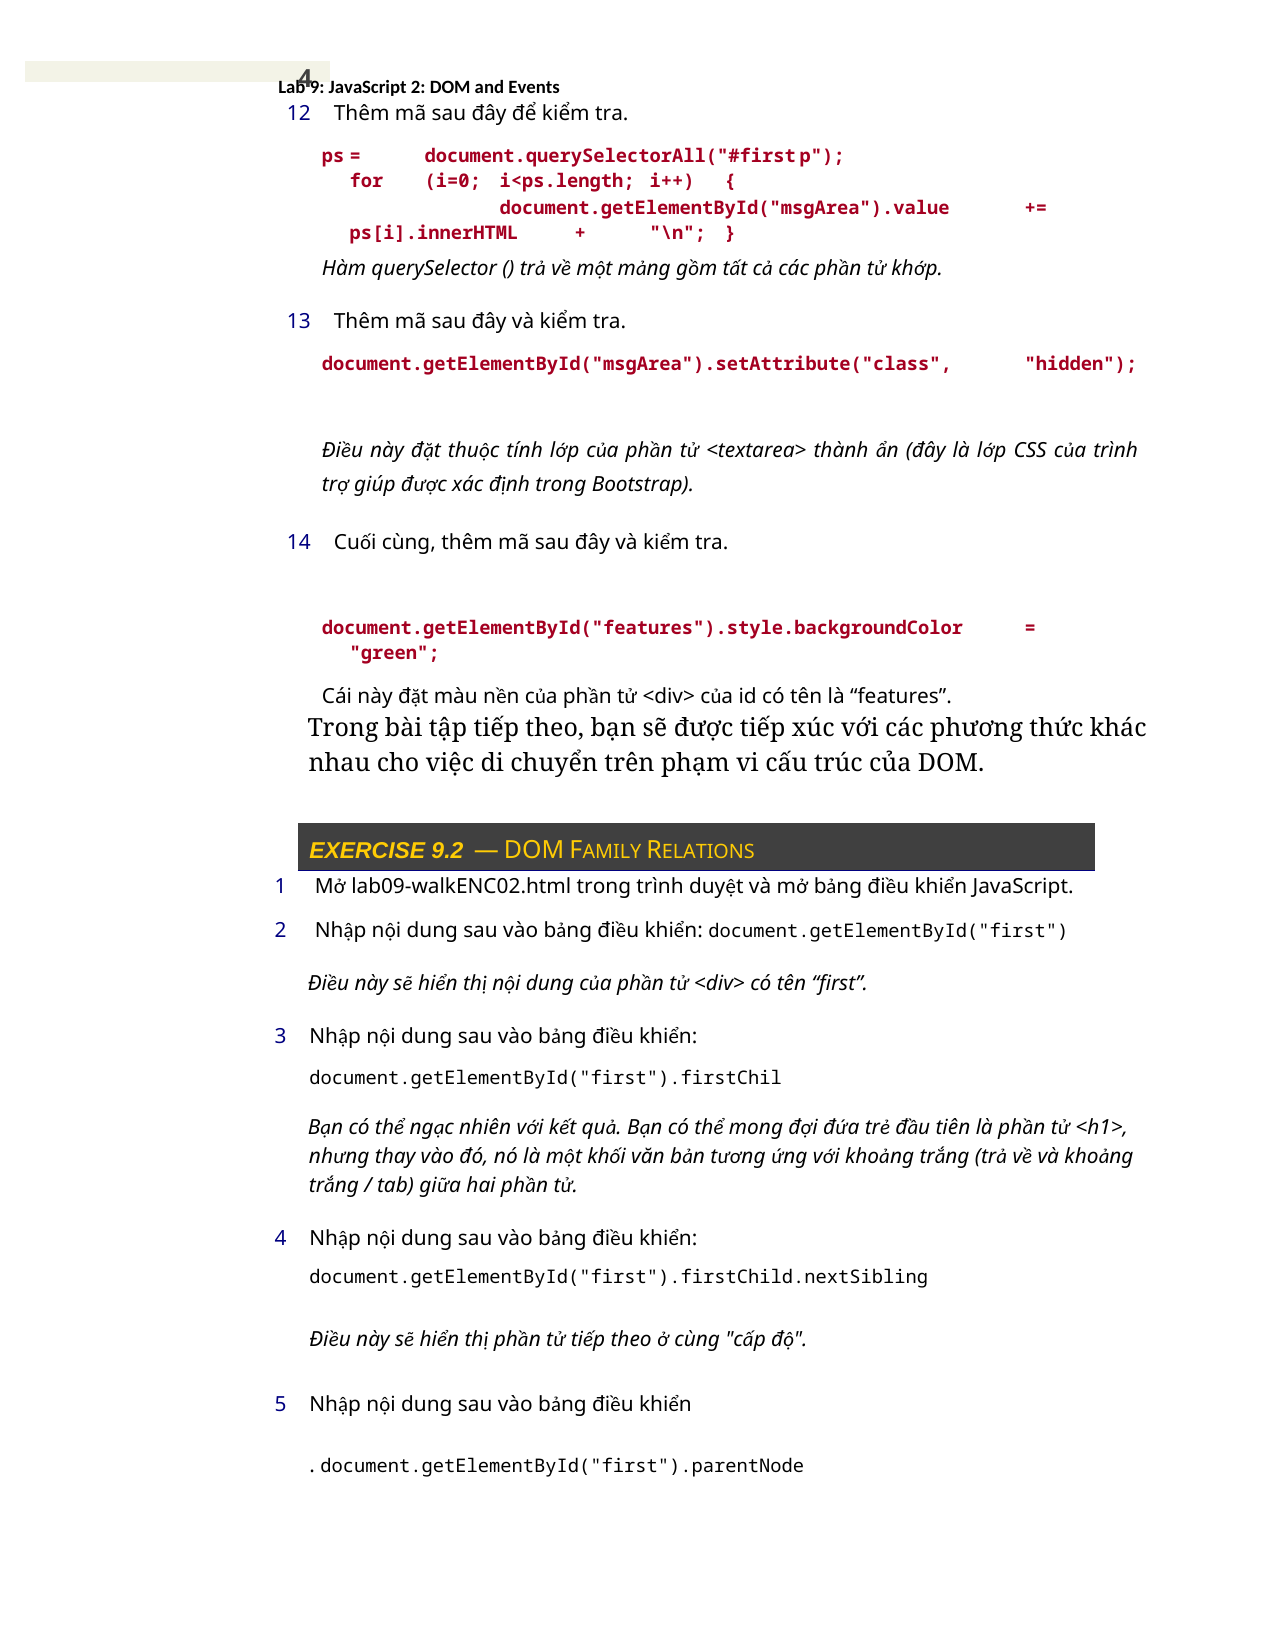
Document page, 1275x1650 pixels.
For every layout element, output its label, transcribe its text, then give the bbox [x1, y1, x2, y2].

text document.getElementById("features").style.backgroundColor = "green"; [322, 615, 1164, 665]
list Nhập nội dung sau vào bảng điều khiển: document.getElementById("first").firstChild.nextSibling [274, 1223, 1164, 1289]
list Mở lab09-walkENC02.html trong trình duyệt và mở bảng điều khiển JavaScript. [274, 871, 1164, 899]
text . document.getElementById("first").parentNode [309, 1450, 1164, 1478]
table_header EXERCISE 9.2 — DOM FAMILY RELATIONS [298, 823, 1095, 870]
list Cuối cùng, thêm mã sau đây và kiểm tra. [287, 527, 1164, 555]
text Điều này đặt thuộc tính lớp của phần tử <textarea> thành ẩn (đây là lớp CSS của trình trợ giúp được xác định trong Bootstrap). [322, 435, 1140, 498]
text Điều này sẽ hiển thị nội dung của phần tử <div> có tên “first”. [308, 968, 1164, 996]
text document.getElementById("msgArea").setAttribute("class", "hidden"); [322, 351, 1140, 407]
list Nhập nội dung sau vào bảng điều khiển: document.getElementById("first") [274, 915, 1164, 944]
text Điều này sẽ hiển thị phần tử tiếp theo ở cùng "cấp độ". [309, 1324, 1164, 1353]
list Nhập nội dung sau vào bảng điều khiển [274, 1389, 1164, 1418]
text Cái này đặt màu nền của phần tử <div> của id có tên là “features”. [322, 681, 1164, 709]
list Thêm mã sau đây để kiểm tra. [287, 98, 1164, 126]
text ps = document.querySelectorAll("#first p"); for (i=0; i<ps.length; i++) { [322, 142, 864, 193]
text document.getElementById("msgArea").value += ps[i].innerHTML + "\n"; } [322, 194, 1132, 244]
list Nhập nội dung sau vào bảng điều khiển: document.getElementById("first").firstChil [274, 1021, 1164, 1089]
text Trong bài tập tiếp theo, bạn sẽ được tiếp xúc với các phương thức khác nhau cho việc di chuyển trên phạm vi cấu trúc của DOM. [307, 709, 1164, 778]
text Hàm querySelector () trả về một mảng gồm tất cả các phần tử khớp. [322, 253, 1164, 282]
list Thêm mã sau đây và kiểm tra. [287, 307, 1164, 335]
text Bạn có thể ngạc nhiên với kết quả. Bạn có thể mong đợi đứa trẻ đầu tiên là phần tử <h1>, nhưng thay vào đó, nó là một khối văn bản tương ứng với khoảng trắng (trả về và khoảng trắng / tab) giữa hai phần tử. [308, 1112, 1164, 1198]
